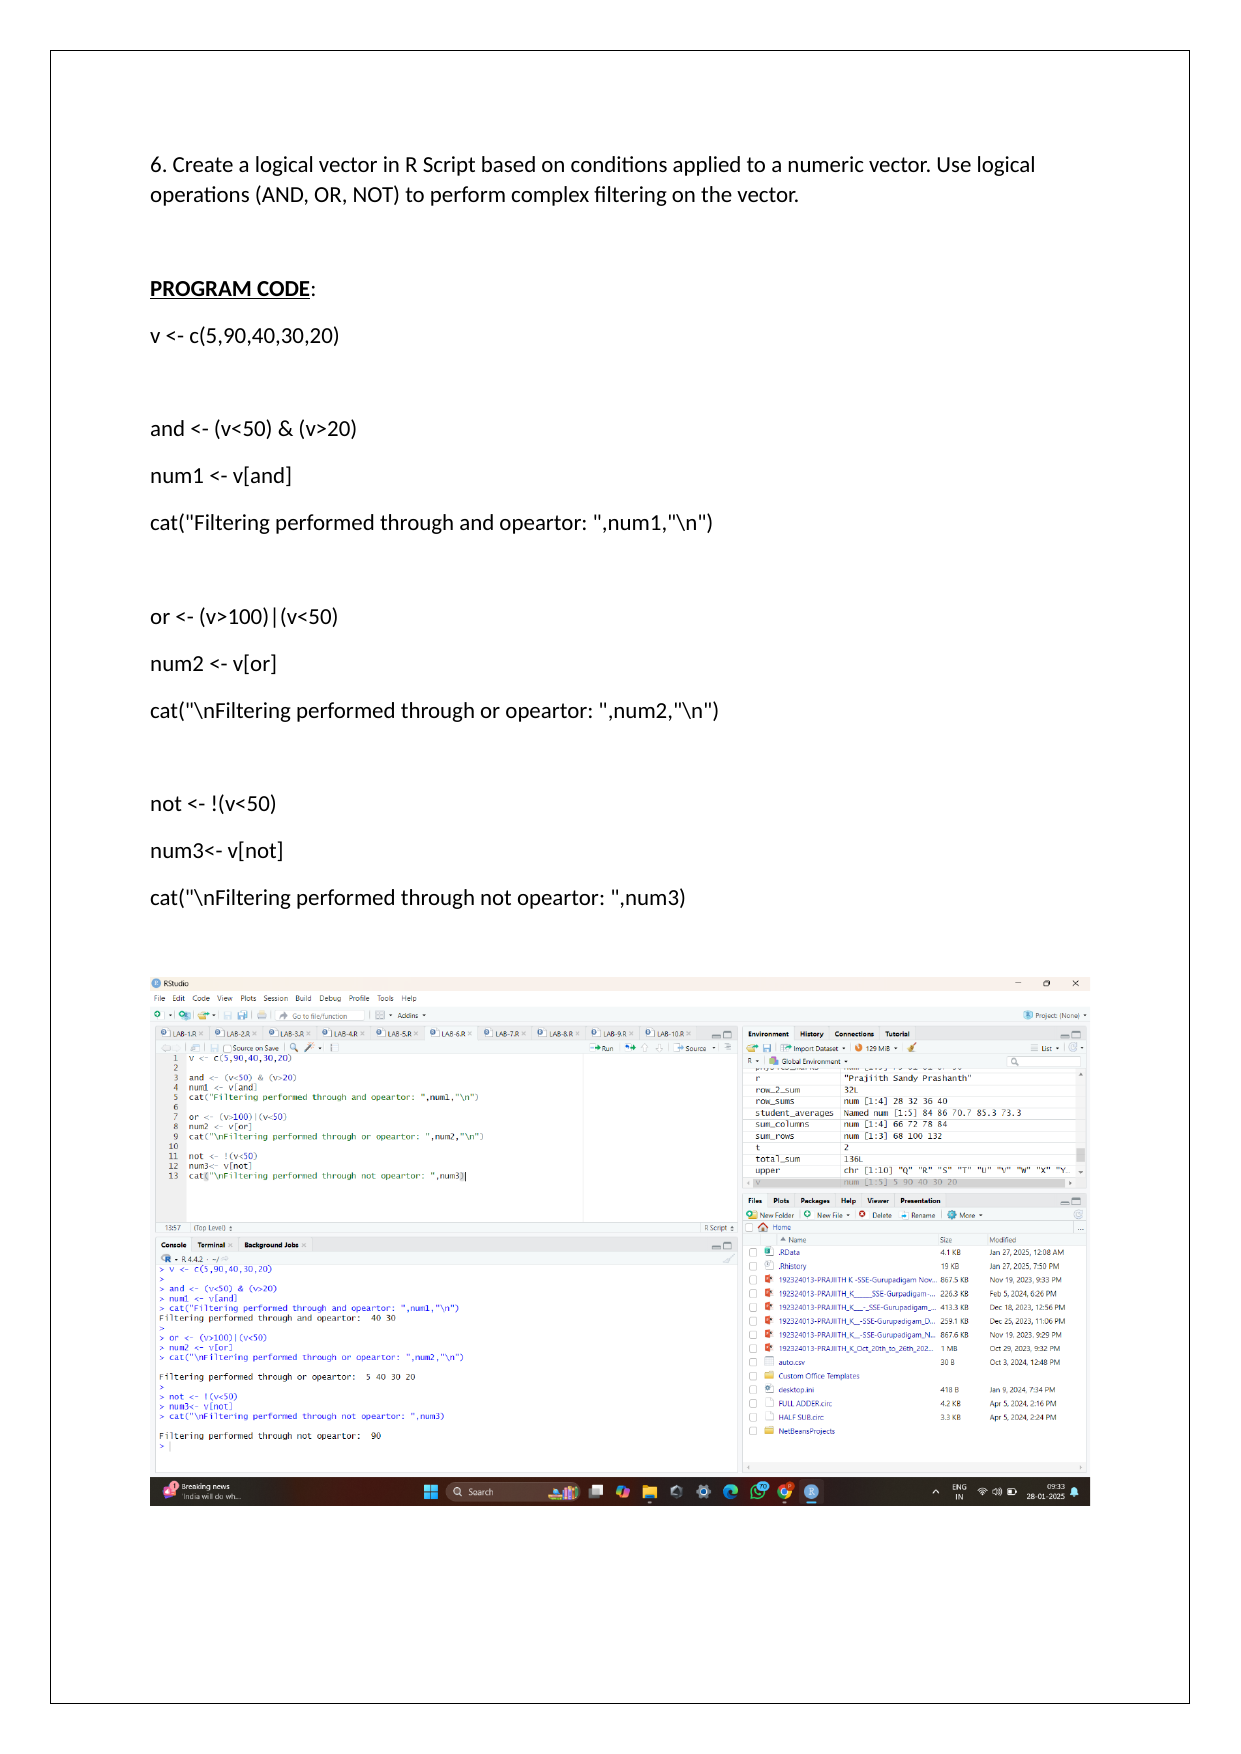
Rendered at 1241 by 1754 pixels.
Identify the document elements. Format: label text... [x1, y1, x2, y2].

text not <- !(v<50) [150, 789, 1090, 818]
picture [150, 977, 1091, 1506]
text num3<- v[not] [150, 836, 1090, 864]
text num2 <- v[or] [150, 649, 1090, 677]
text PROGRAM CODE: [150, 274, 1090, 302]
text cat("\nFiltering performed through or opeartor: ",num2,"\n") [150, 696, 1090, 724]
text v <- c(5,90,40,30,20) [150, 321, 1090, 349]
text cat("Filtering performed through and opeartor: ",num1,"\n") [150, 508, 1090, 536]
text 6. Create a logical vector in R Script based on conditions applied to a numeric vector. Use logical operations (AND, OR, NOT) to perform complex filtering on the vector. [150, 150, 1090, 208]
text cat("\nFiltering performed through not opeartor: ",num3) [150, 883, 1090, 911]
text num1 <- v[and] [150, 461, 1090, 489]
text or <- (v>100)|(v<50) [150, 602, 1090, 630]
text and <- (v<50) & (v>20) [150, 414, 1090, 443]
